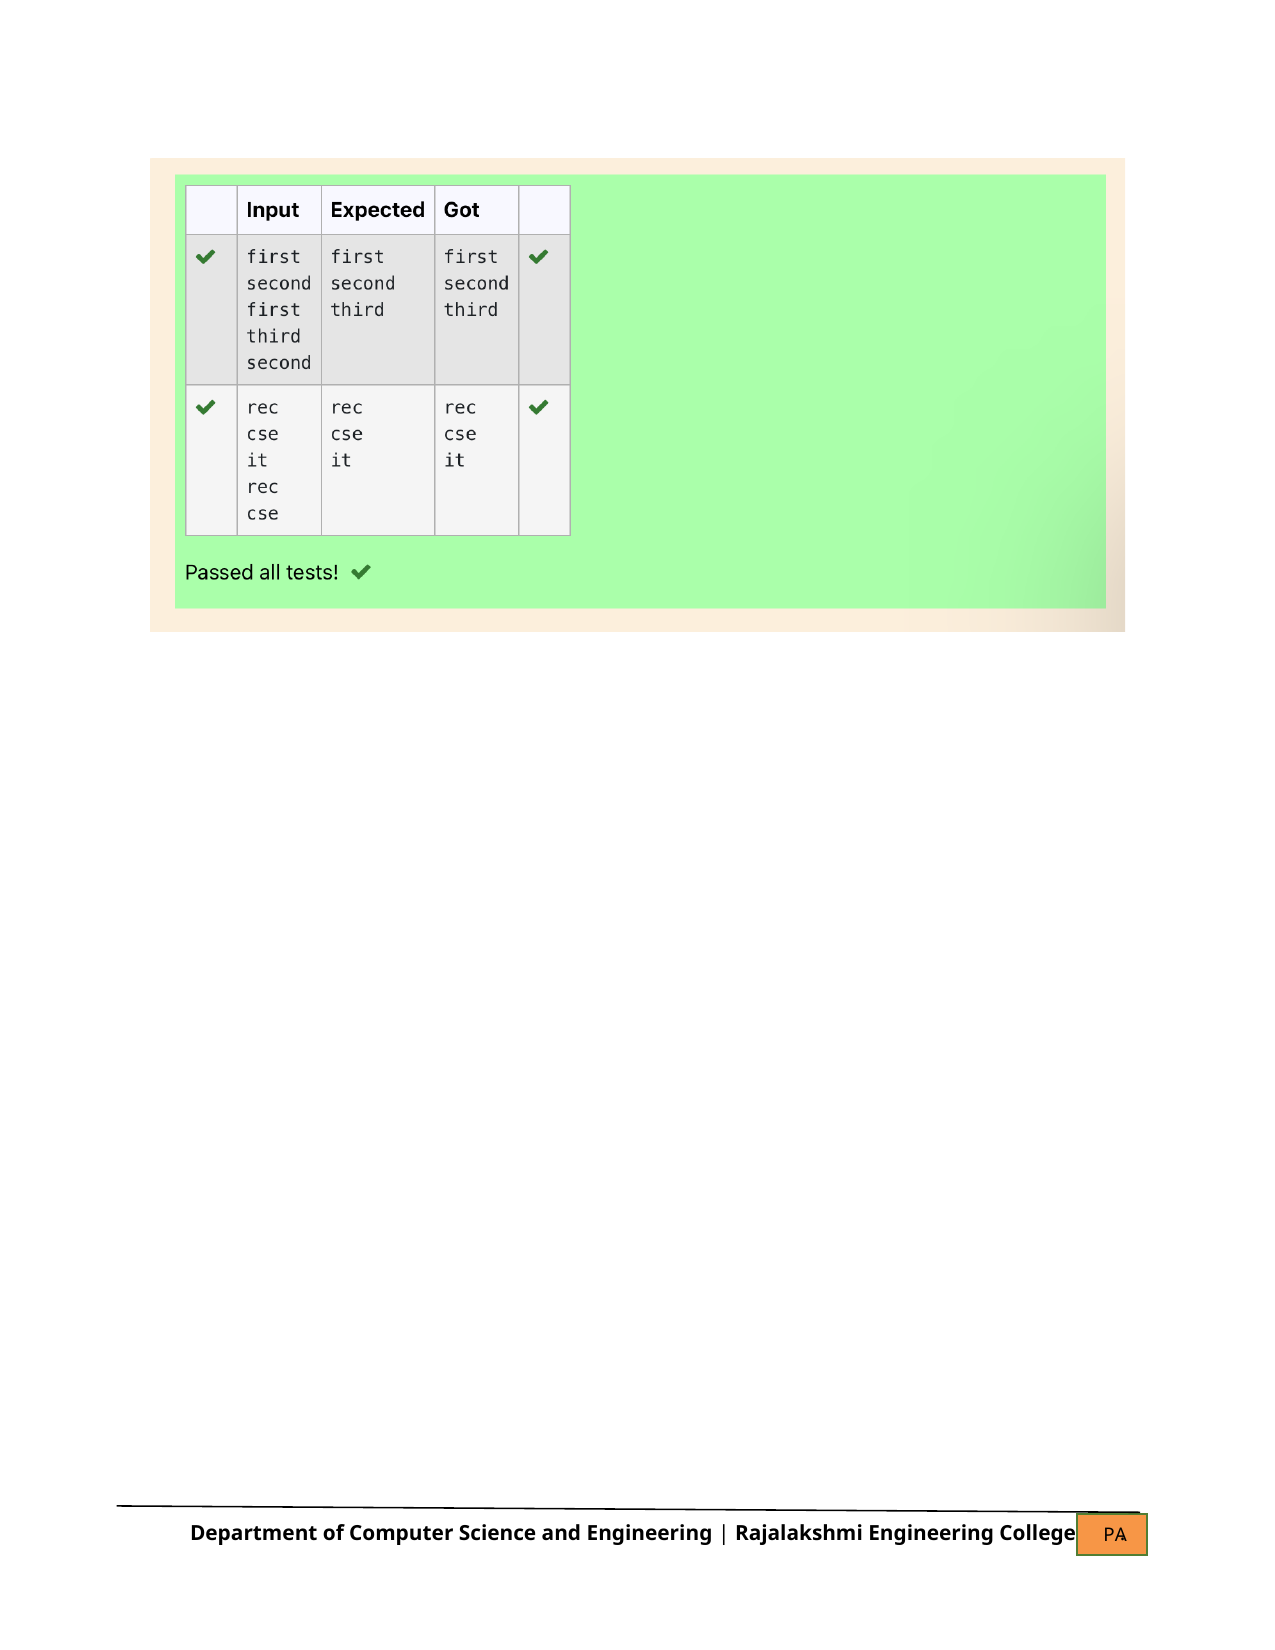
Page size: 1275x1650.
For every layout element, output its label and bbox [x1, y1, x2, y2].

picture [150, 150, 1125, 632]
